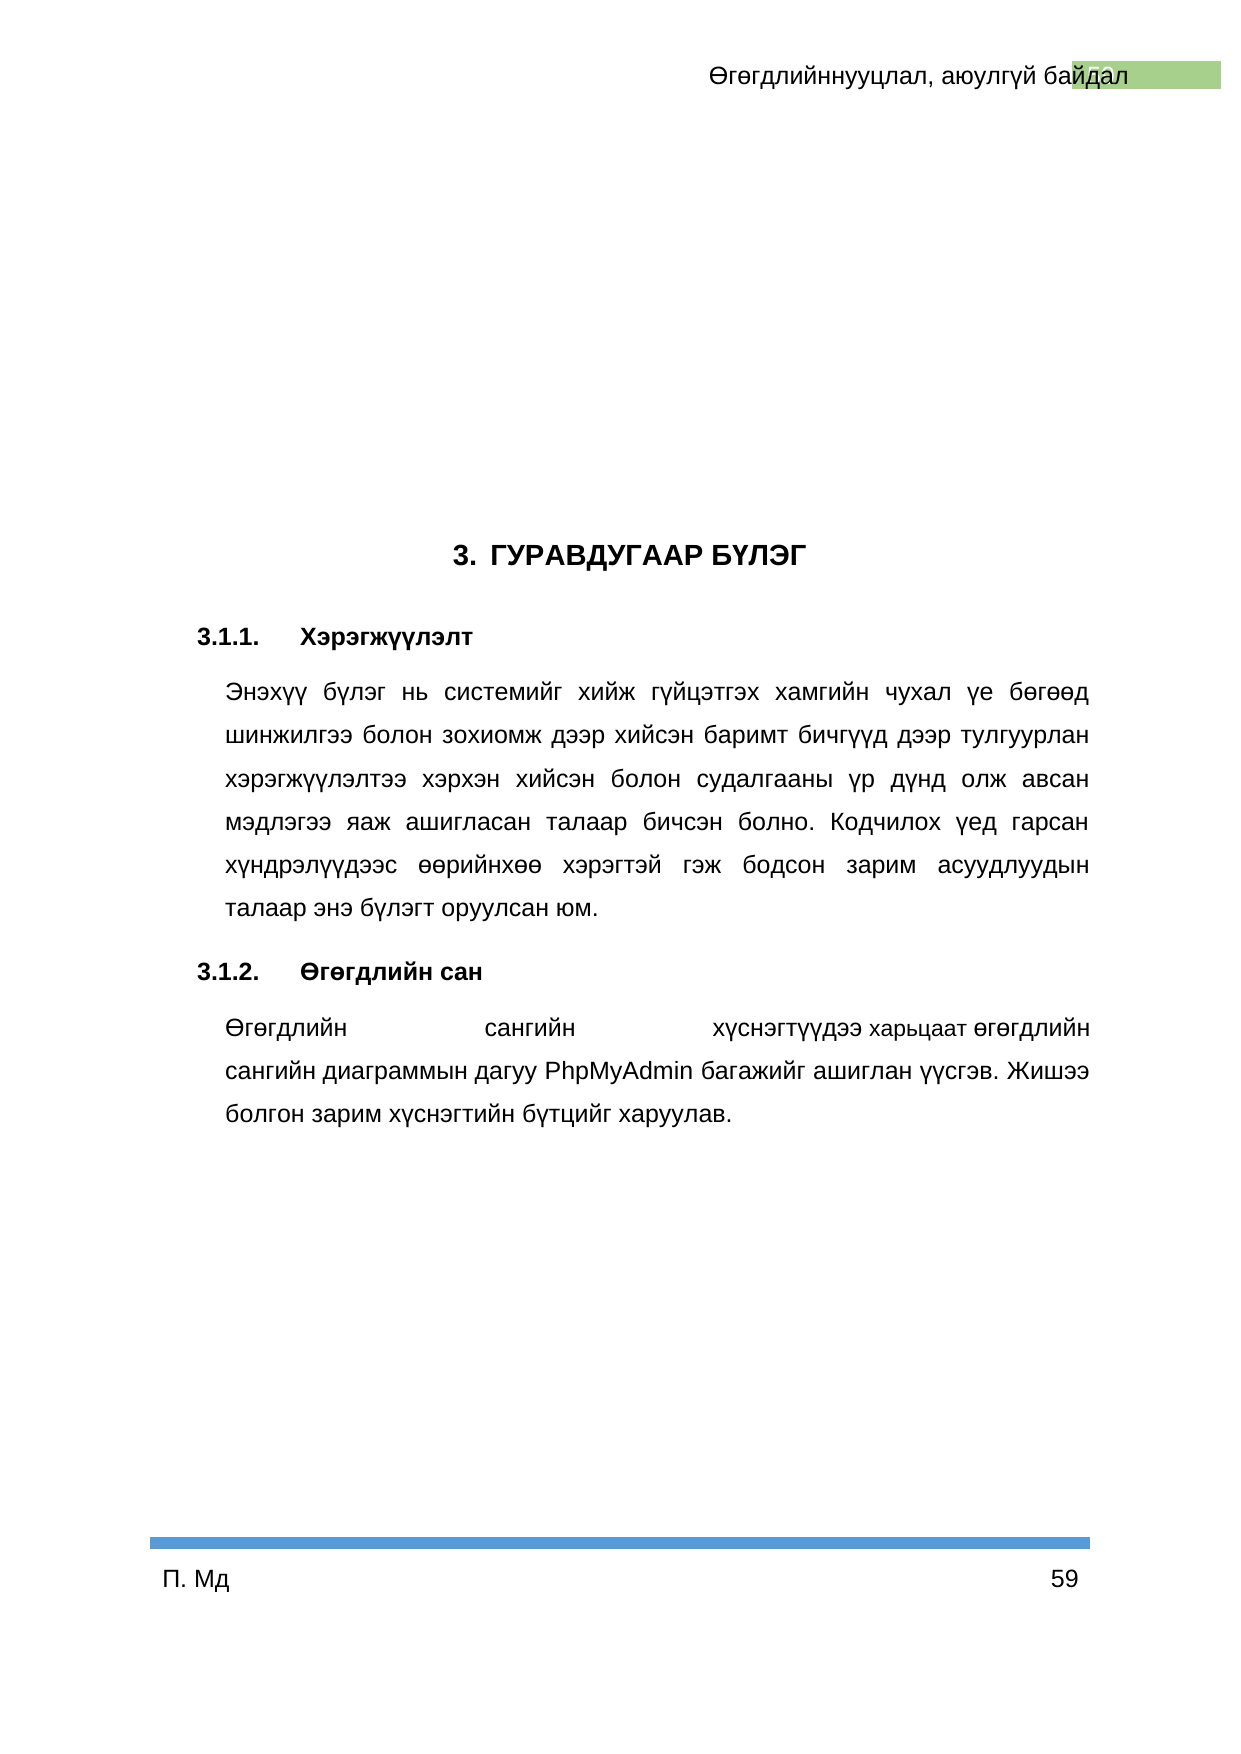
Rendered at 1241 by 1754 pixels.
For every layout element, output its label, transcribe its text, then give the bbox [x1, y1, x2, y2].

list ГУРАВДУГААР БҮЛЭГ [169, 538, 1090, 571]
text Өгөгдлийн сангийн хүснэгтүүдээ харьцаат өгөгдлийн сангийн диаграммын дагуу PhpMyAdmin багажийг ашиглан үүсгэв. Жишээ болгон зарим хүснэгтийн бүтцийг харуулав. [225, 1041, 1090, 1077]
text Өгөгдлийн сан [197, 957, 1090, 986]
text Өгөгдлийн сангийн хүснэгтүүдээ харьцаат өгөгдлийн сангийн диаграммын дагуу PhpMyAdmin багажийг ашиглан үүсгэв. Жишээ болгон зарим хүснэгтийн бүтцийг харуулав. [225, 1084, 1090, 1127]
text Энэхүү бүлэг нь системийг хийж гүйцэтгэх хамгийн чухал үе бөгөөд шинжилгээ болон зохиомж дээр хийсэн баримт бичгүүд дээр тулгуурлан хэрэгжүүлэлтээ хэрхэн хийсэн болон судалгааны үр дүнд олж авсан мэдлэгээ яаж ашигласан талаар бичсэн болно. Кодчилох үед гарсан хүндрэлүүдээс өөрийнхөө хэрэгтэй гэж бодсон зарим асуудлуудын талаар энэ бүлэгт оруулсан юм. [225, 677, 1090, 922]
text Хэрэгжүүлэлт [197, 622, 1090, 650]
